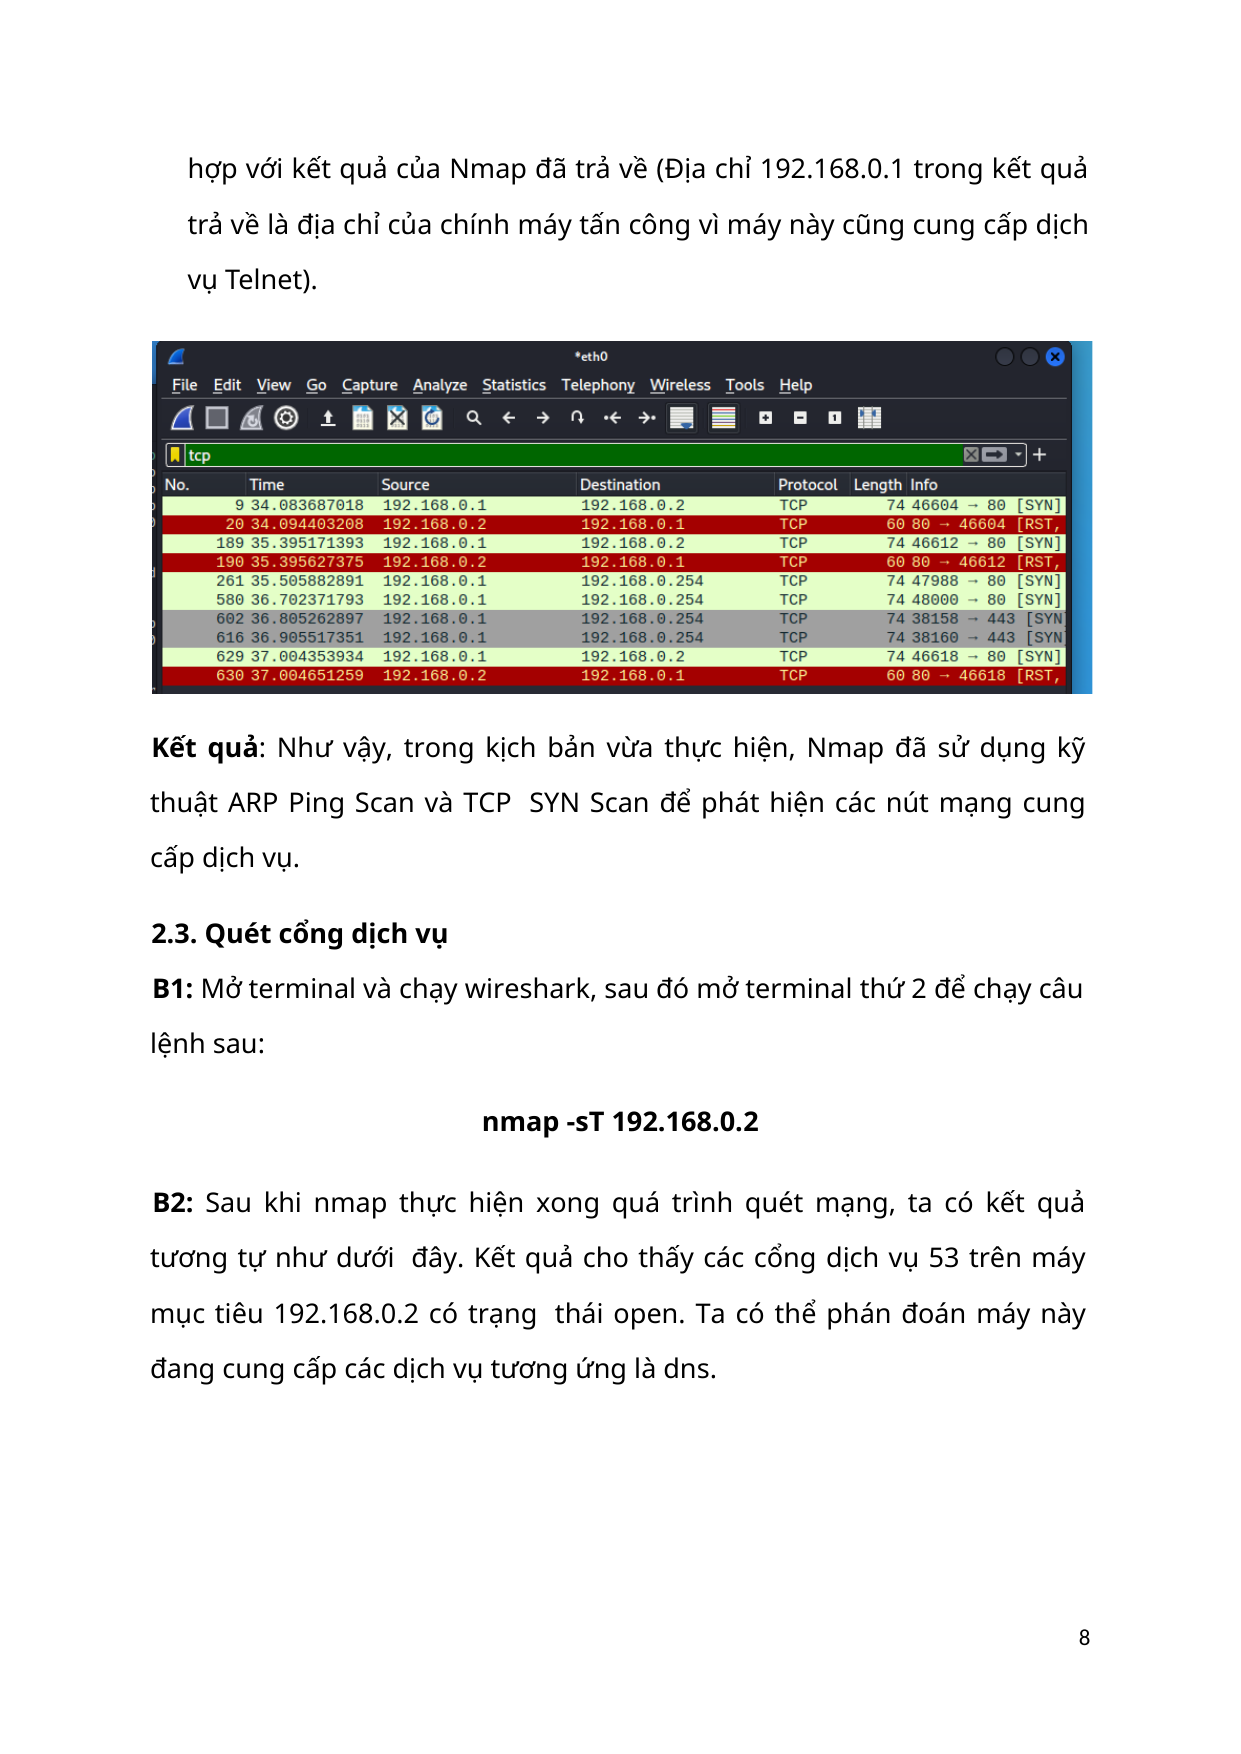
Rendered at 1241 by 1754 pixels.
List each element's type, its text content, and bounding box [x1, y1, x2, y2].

text Kết quả: Như vậy, trong kịch bản vừa thực hiện, Nmap đã sử dụng kỹ thuật ARP Ping Scan và TCP SYN Scan để phát hiện các nút mạng cung cấp dịch vụ. [150, 728, 1086, 876]
text B2: Sau khi nmap thực hiện xong quá trình quét mạng, ta có kết quả tương tự như dưới đây. Kết quả cho thấy các cổng dịch vụ 53 trên máy mục tiêu 192.168.0.2 có trạng thái open. Ta có thể phán đoán máy này đang cung cấp các dịch vụ tương ứng là dns. [150, 1183, 1087, 1386]
text nmap -sT 192.168.0.2 [150, 1102, 1090, 1139]
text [187, 150, 1090, 297]
text 2.3. Quét cổng dịch vụ [150, 914, 1086, 951]
text B1: Mở terminal và chạy wireshark, sau đó mở terminal thứ 2 để chạy câu lệnh sau: [150, 969, 1087, 1062]
picture [152, 341, 1093, 694]
